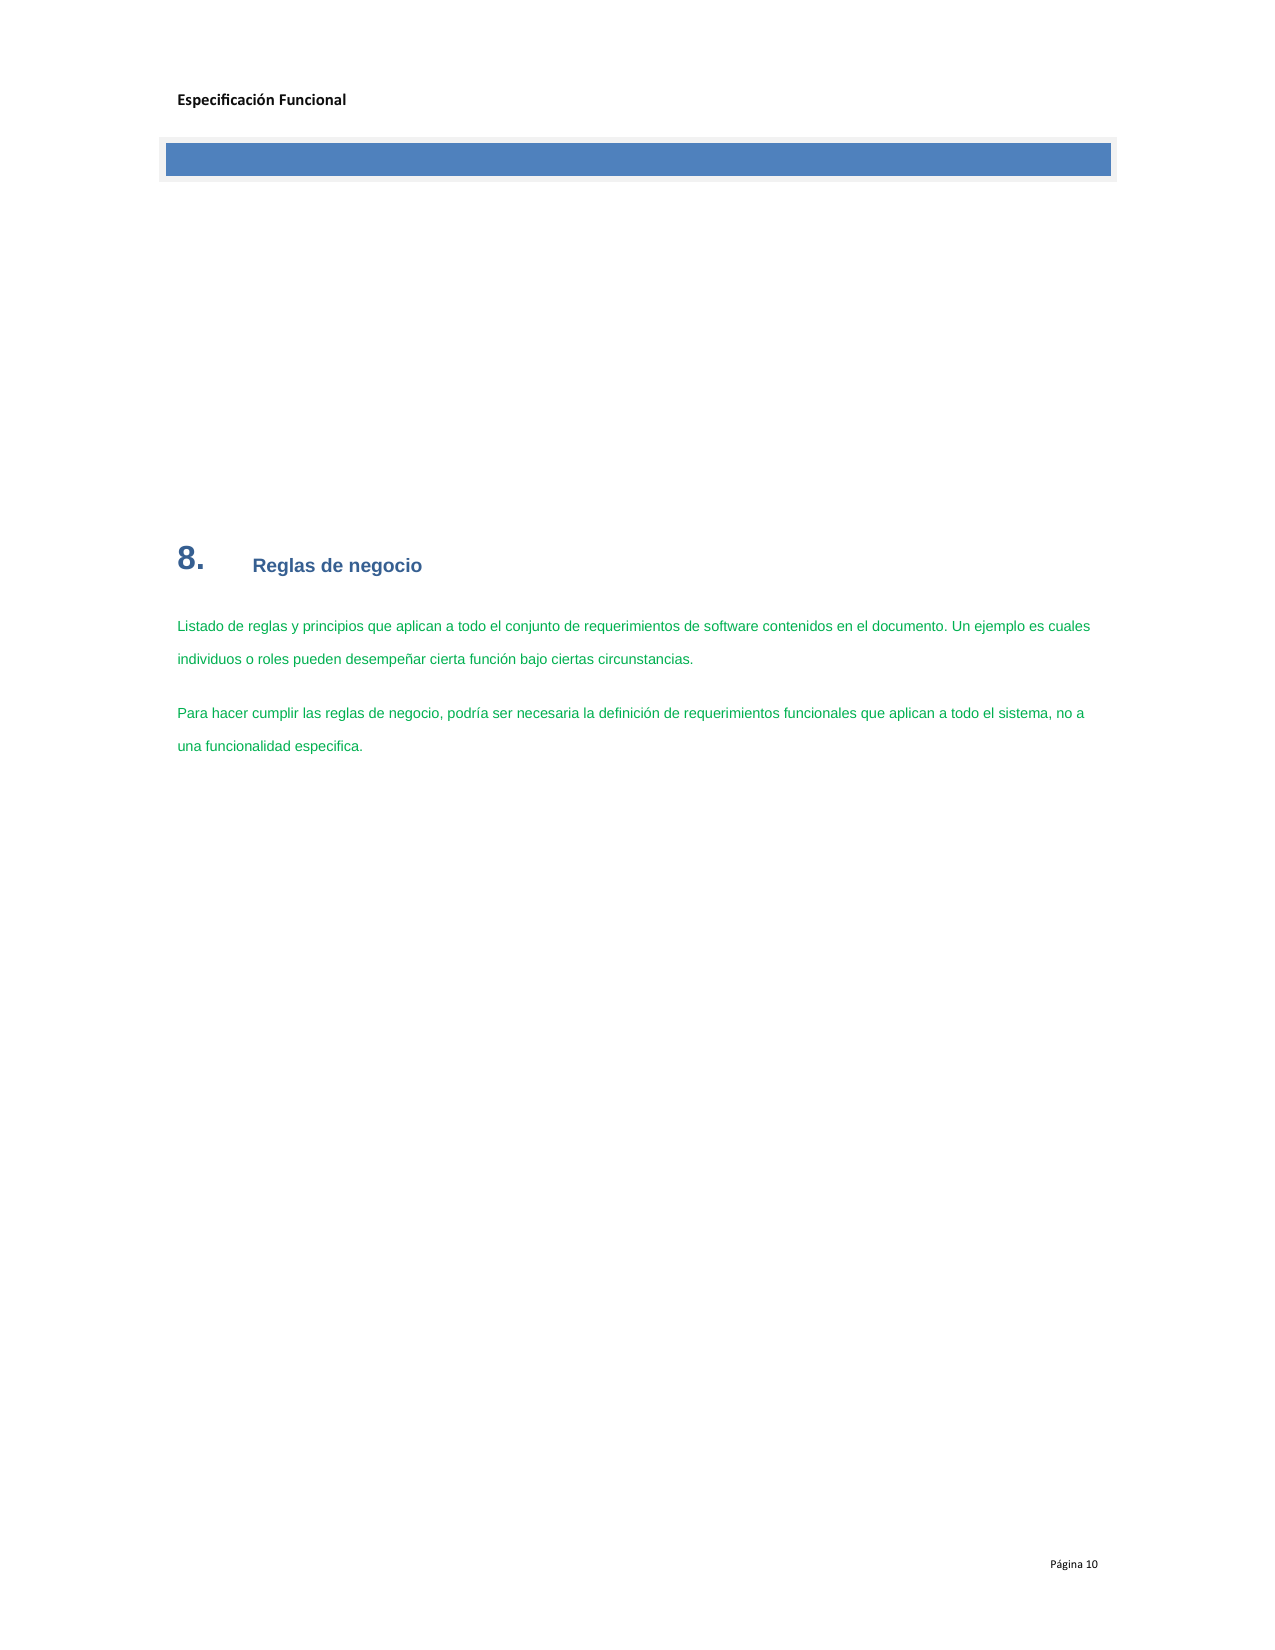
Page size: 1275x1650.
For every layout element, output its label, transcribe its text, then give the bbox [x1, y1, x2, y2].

list Reglas de negocio [177, 538, 1098, 577]
text Listado de reglas y principios que aplican a todo el conjunto de requerimientos de software contenidos en el documento. Un ejemplo es cuales individuos o roles pueden desempeñar cierta función bajo ciertas circunstancias. [177, 606, 1098, 668]
text Para hacer cumplir las reglas de negocio, podría ser necesaria la definición de requerimientos funcionales que aplican a todo el sistema, no a una funcionalidad especifica. [177, 693, 1098, 754]
